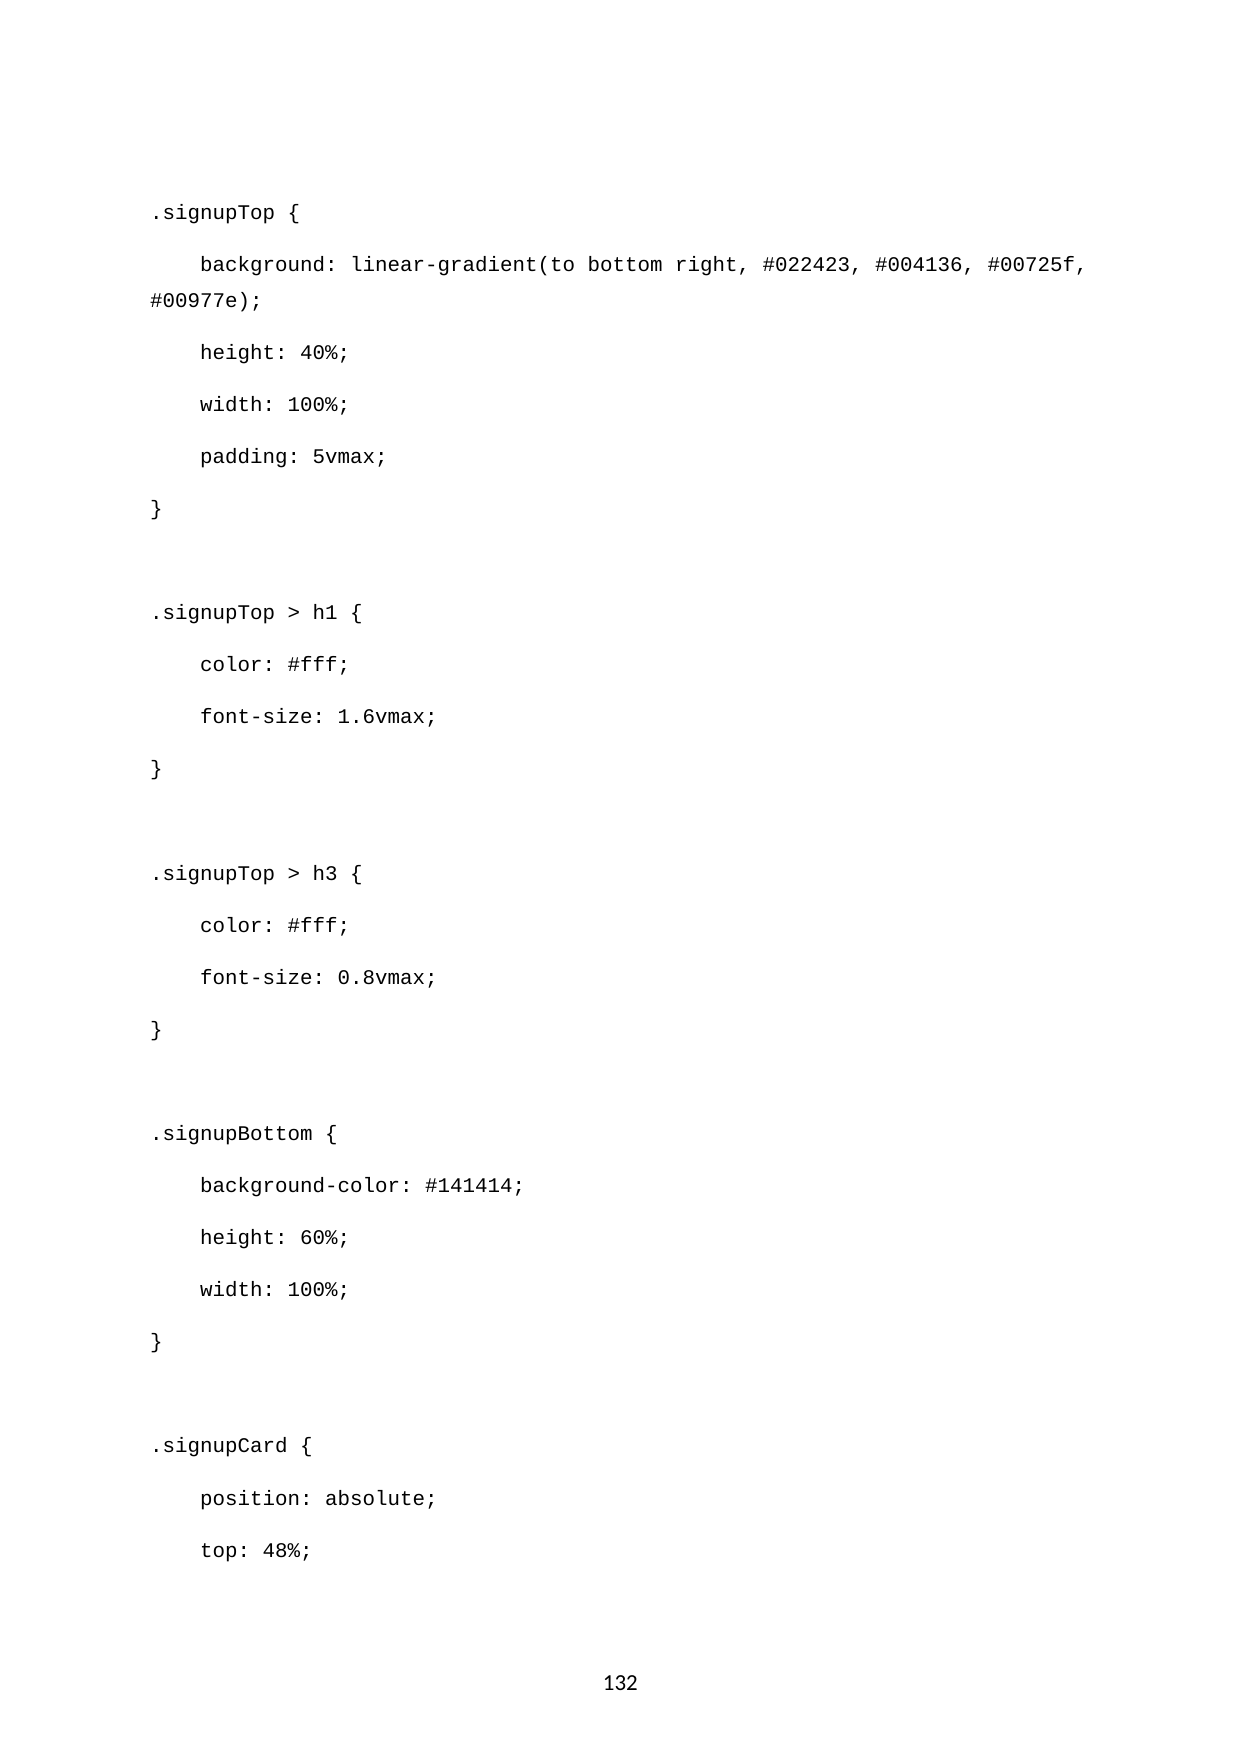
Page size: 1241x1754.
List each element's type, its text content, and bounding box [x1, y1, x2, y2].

text width: 100%; [150, 1279, 1090, 1303]
text height: 40%; [150, 342, 1090, 365]
text } [150, 498, 1090, 522]
text .signupTop { [150, 202, 1090, 226]
text width: 100%; [150, 394, 1090, 417]
text color: #fff; [150, 914, 1090, 938]
text .signupBottom { [150, 1123, 1090, 1147]
text } [150, 1331, 1090, 1355]
text .signupTop > h1 { [150, 602, 1090, 626]
text height: 60%; [150, 1227, 1090, 1251]
text color: #fff; [150, 654, 1090, 678]
text background-color: #141414; [150, 1175, 1090, 1199]
text } [150, 1019, 1090, 1042]
text top: 48%; [150, 1539, 1090, 1563]
text background: linear-gradient(to bottom right, #022423, #004136, #00725f, #00977e); [150, 254, 1090, 313]
text .signupTop > h3 { [150, 862, 1090, 886]
text font-size: 1.6vmax; [150, 706, 1090, 730]
text position: absolute; [150, 1487, 1090, 1511]
text .signupCard { [150, 1435, 1090, 1459]
text } [150, 758, 1090, 782]
text font-size: 0.8vmax; [150, 967, 1090, 990]
text padding: 5vmax; [150, 446, 1090, 469]
